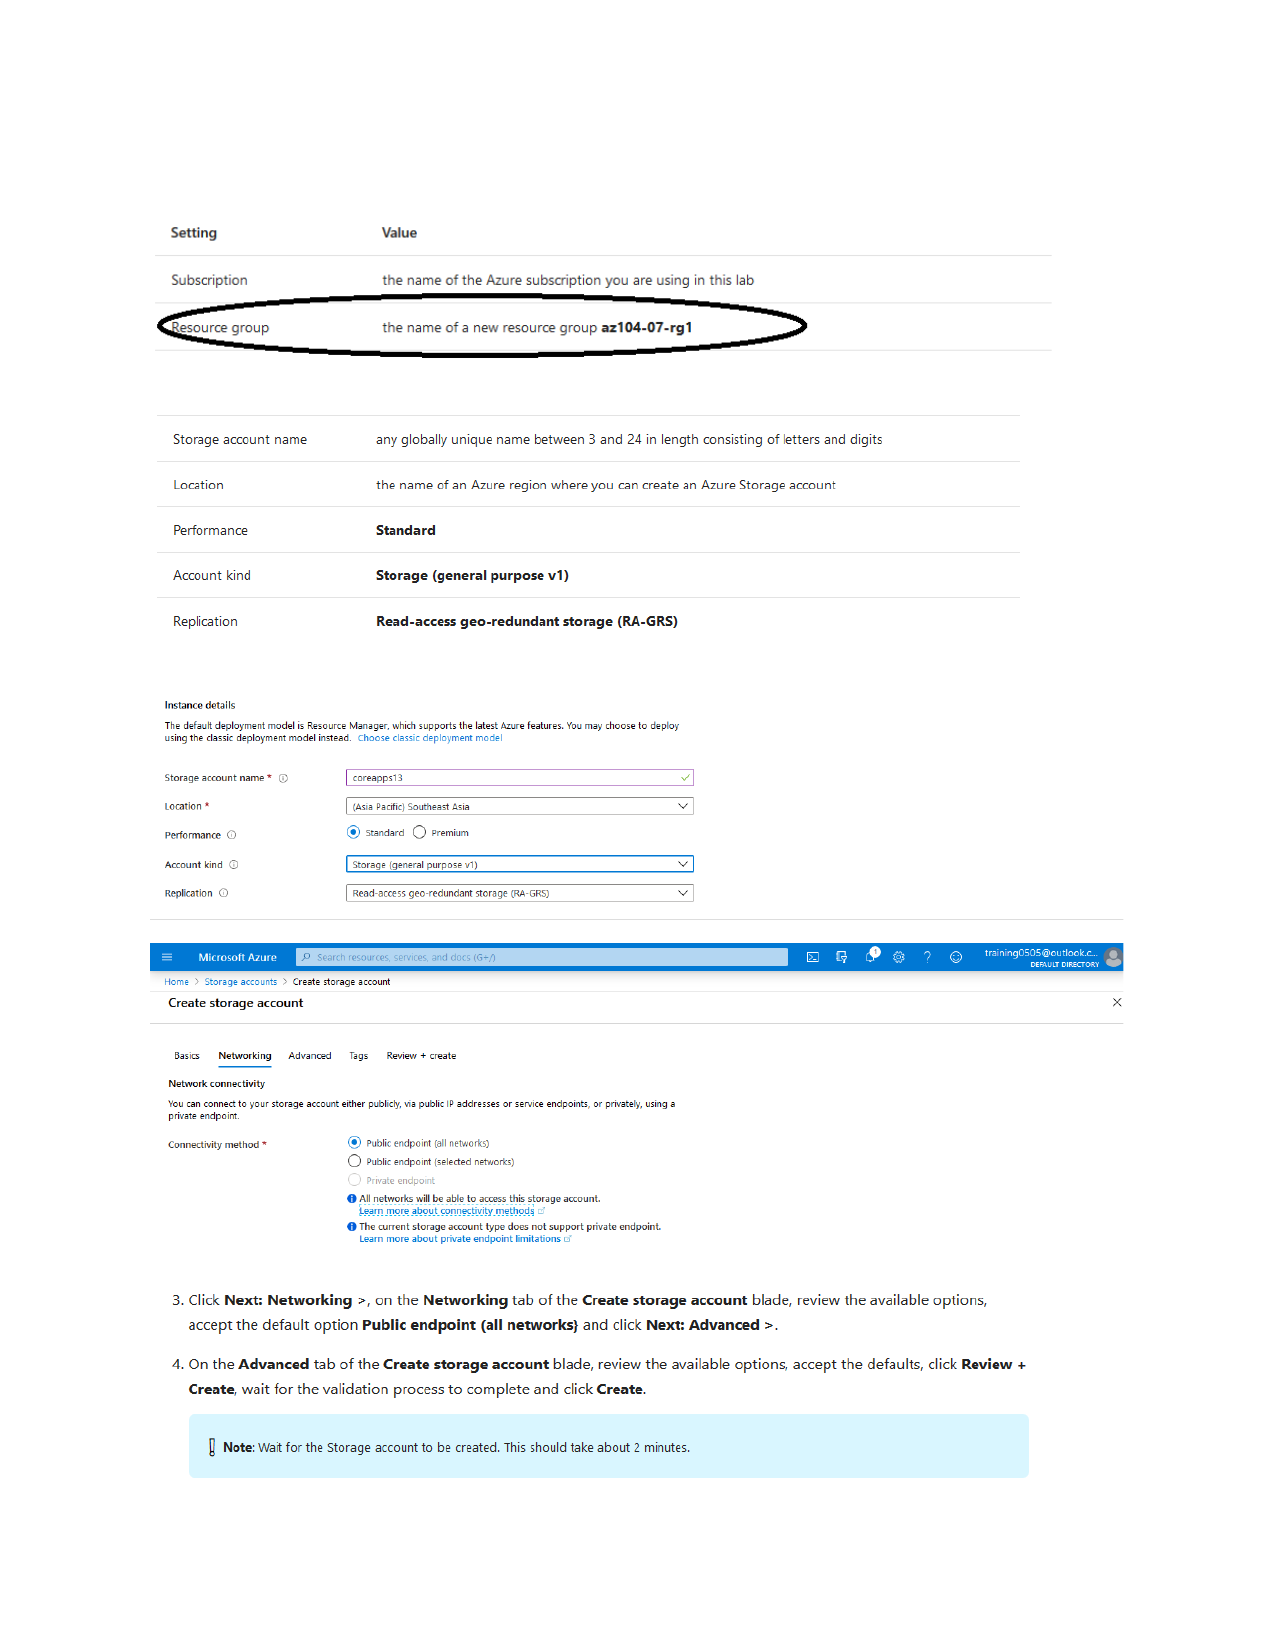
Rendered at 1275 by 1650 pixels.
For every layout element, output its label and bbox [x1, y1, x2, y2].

picture [150, 685, 1124, 920]
picture [150, 943, 1124, 1253]
picture [150, 221, 1124, 392]
picture [150, 415, 1125, 639]
picture [150, 1276, 1124, 1480]
